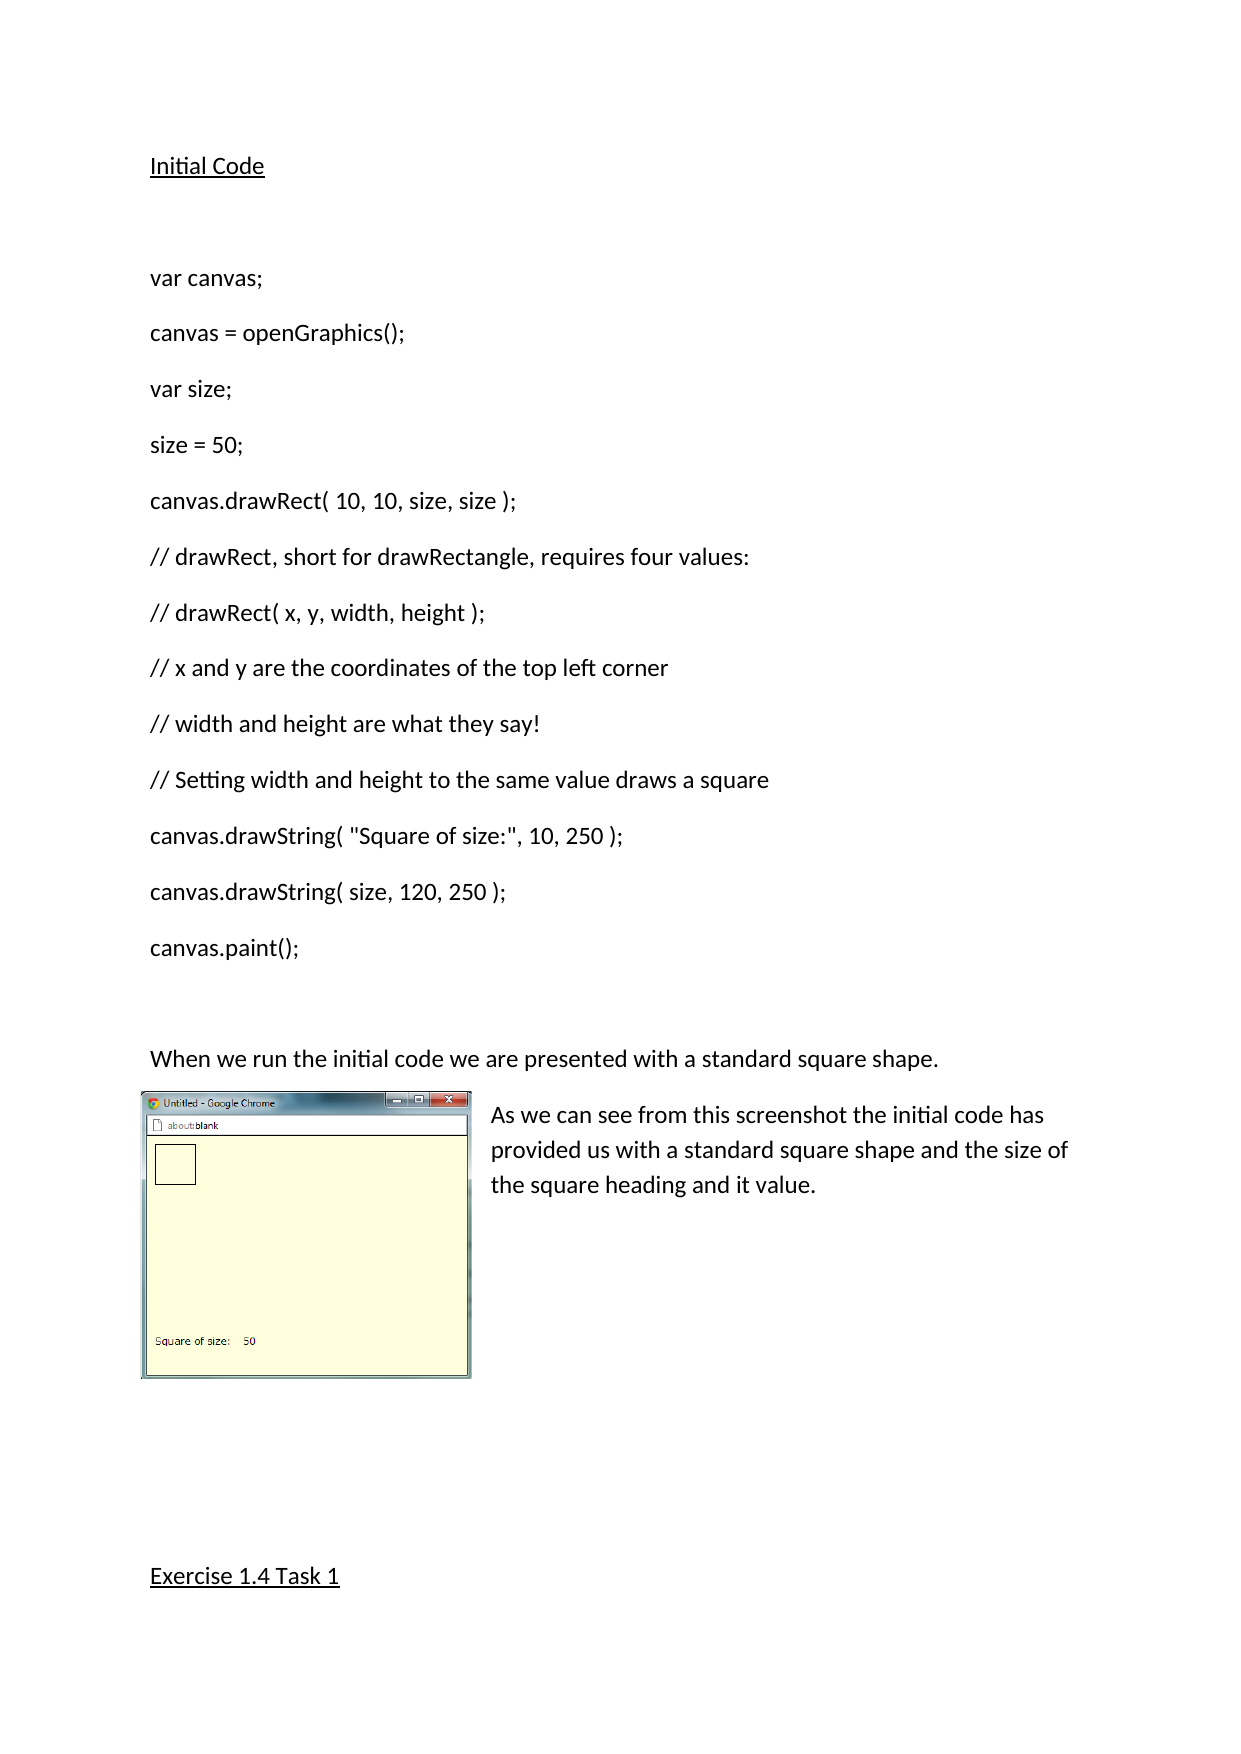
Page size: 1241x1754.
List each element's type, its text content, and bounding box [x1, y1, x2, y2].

text // width and height are what they say! [150, 708, 1090, 739]
text // drawRect( x, y, width, height ); [150, 597, 1090, 627]
text When we run the initial code we are presented with a standard square shape. [150, 1043, 1090, 1074]
picture [140, 1091, 472, 1379]
text canvas = openGraphics(); [150, 317, 1090, 348]
text As we can see from this screenshot the initial code has provided us with a standard square shape and the size of the square heading and it value. [472, 1099, 1090, 1200]
text canvas.drawString( size, 120, 250 ); [150, 876, 1090, 906]
text // Setting width and height to the same value draws a square [150, 764, 1090, 795]
text canvas.drawRect( 10, 10, size, size ); [150, 485, 1090, 516]
text Initial Code [150, 150, 1090, 181]
text Exercise 1.4 Task 1 [150, 1560, 1090, 1591]
text // x and y are the coordinates of the top left corner [150, 652, 1090, 683]
text var canvas; [150, 262, 1090, 292]
text // drawRect, short for drawRectangle, requires four values: [150, 541, 1090, 571]
text var size; [150, 373, 1090, 404]
text canvas.paint(); [150, 932, 1090, 962]
text size = 50; [150, 429, 1090, 460]
text canvas.drawString( "Square of size:", 10, 250 ); [150, 820, 1090, 851]
